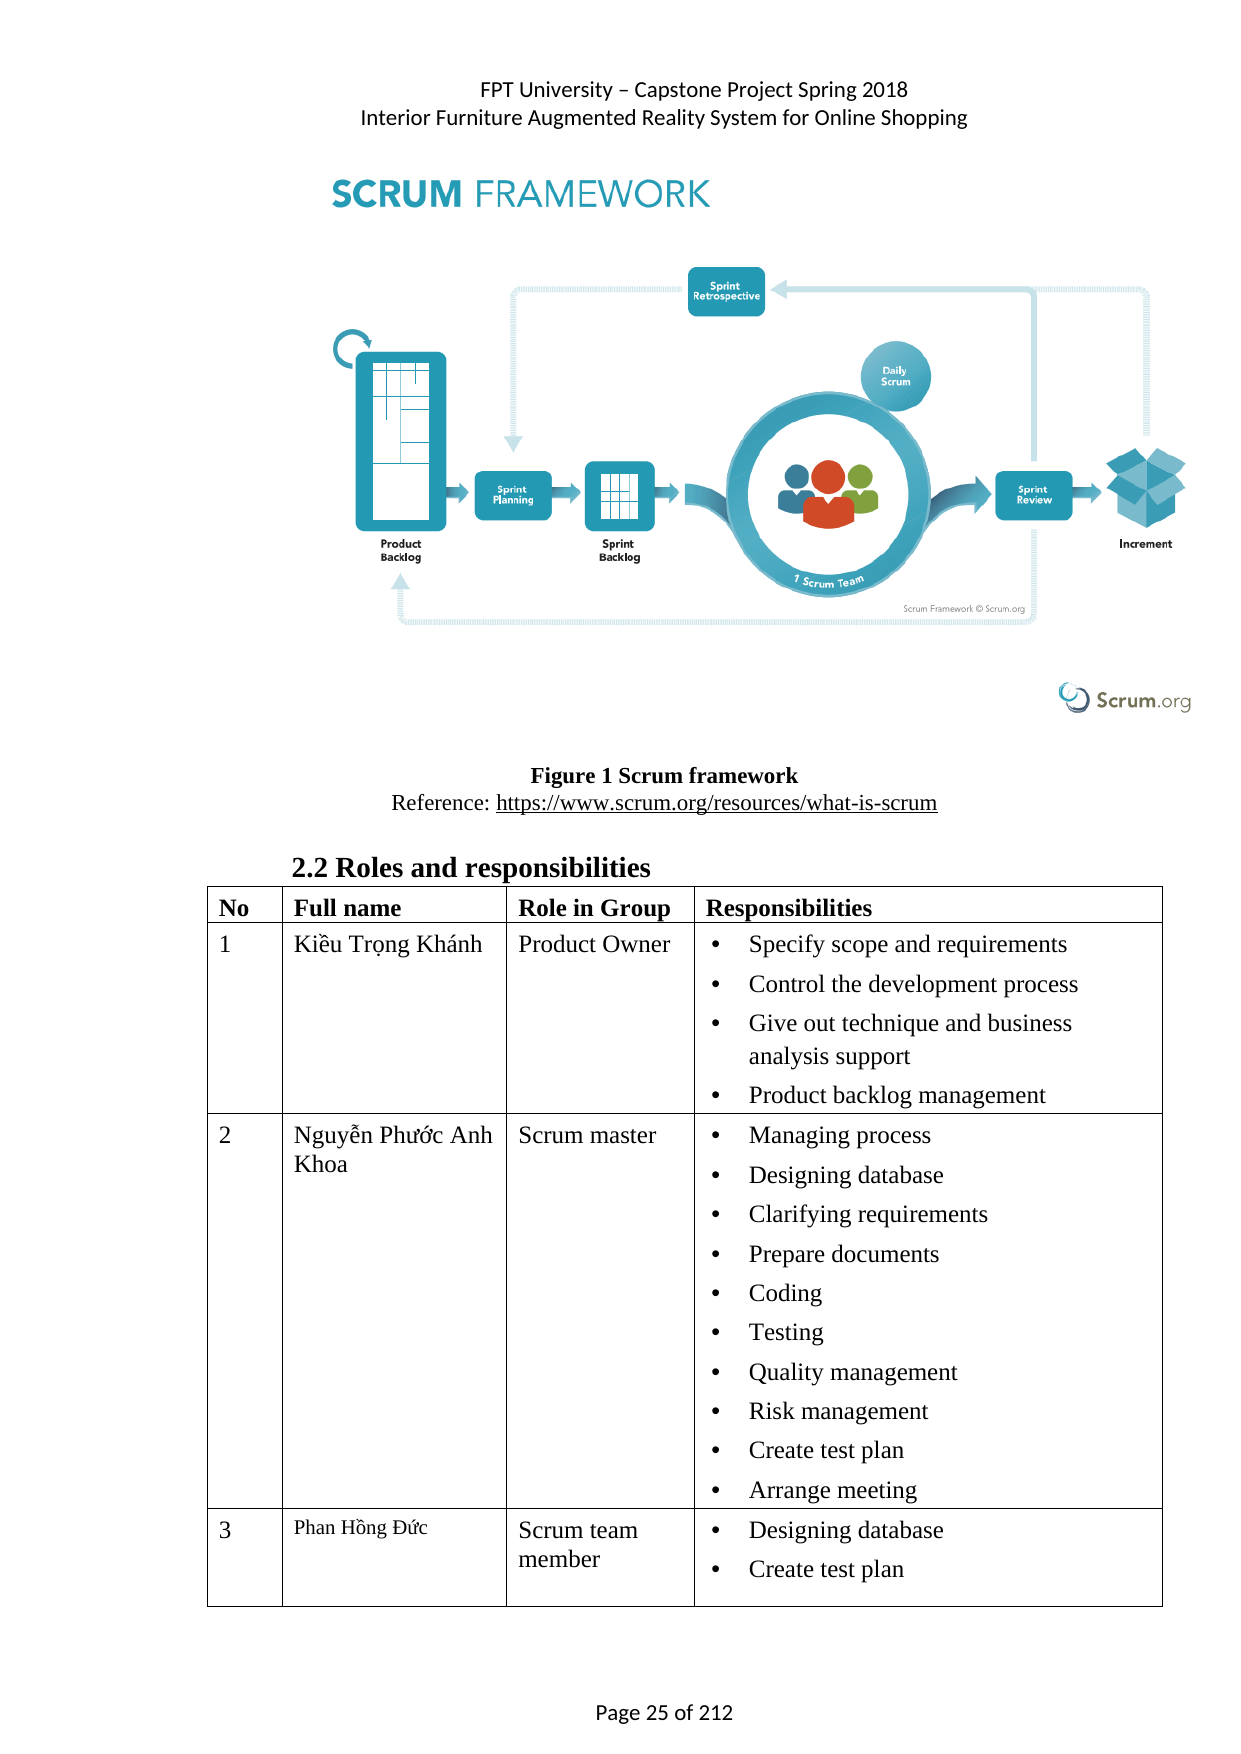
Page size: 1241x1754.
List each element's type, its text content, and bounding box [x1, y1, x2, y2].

table_header Responsibilities [695, 887, 1162, 922]
table_header No [208, 887, 282, 922]
table_cell Managing process Designing database Clarifying requirements Prepare documents Coding Testing Quality management Risk management Create test plan Arrange meeting [695, 1114, 1162, 1508]
subtitle 2.2 Roles and responsibilities [291, 850, 1122, 883]
table_cell Product Owner [507, 923, 694, 1113]
table_cell 1 [208, 923, 282, 1113]
picture [310, 159, 1214, 738]
table_cell Phan Hồng Đức [283, 1509, 506, 1606]
text Figure 1 Scrum framework [207, 763, 1122, 789]
table_cell Scrum master [507, 1114, 694, 1508]
text Reference: https://www.scrum.org/resources/what-is-scrum [207, 789, 1122, 815]
table_cell Scrum team member [507, 1509, 694, 1606]
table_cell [695, 1509, 1162, 1606]
table_header Role in Group [507, 887, 694, 922]
table_cell Specify scope and requirements Control the development process Give out technique and business analysis support Product backlog management [695, 923, 1162, 1113]
table_cell 2 [208, 1114, 282, 1508]
table_cell 3 [208, 1509, 282, 1606]
table_cell Kiều Trọng Khánh [283, 923, 506, 1113]
table_cell Nguyễn Phước Anh Khoa [283, 1114, 506, 1508]
table_header Full name [283, 887, 506, 922]
